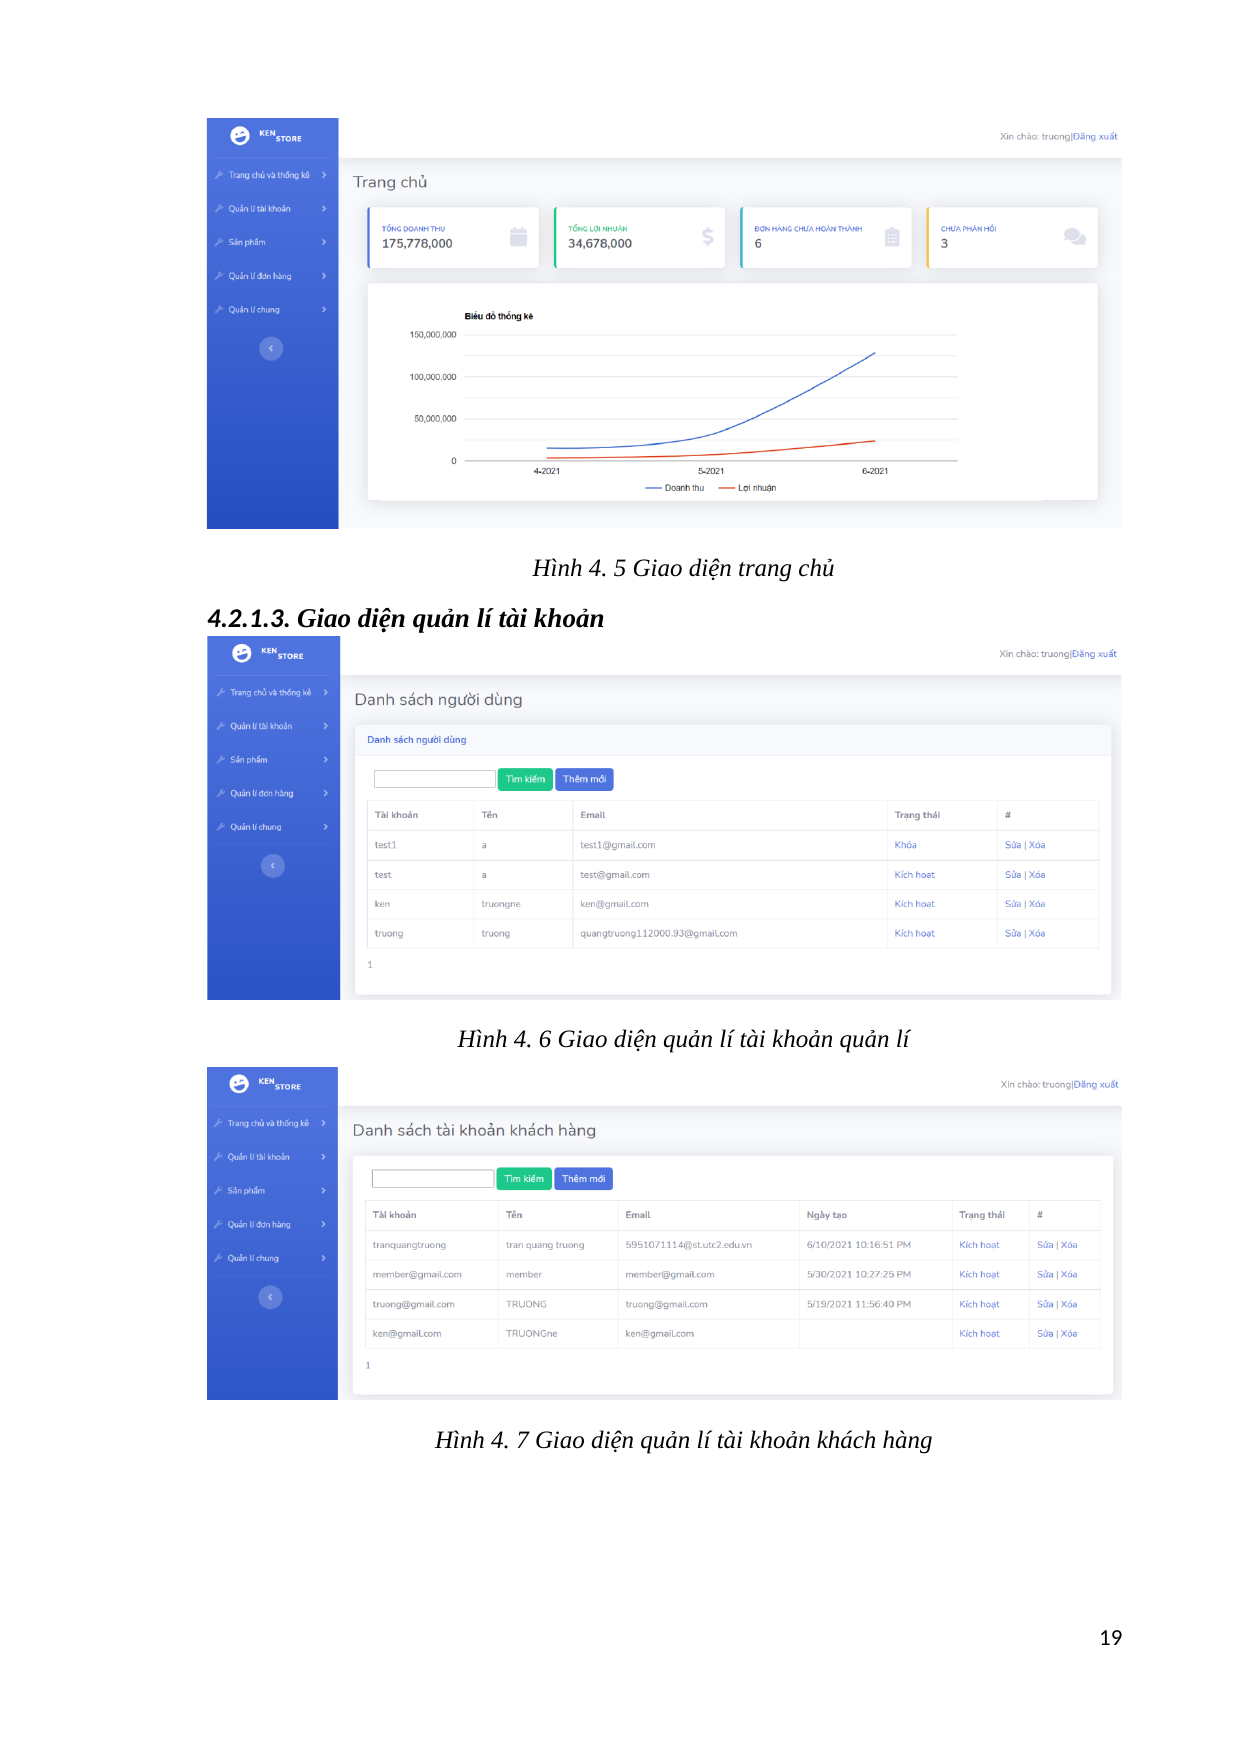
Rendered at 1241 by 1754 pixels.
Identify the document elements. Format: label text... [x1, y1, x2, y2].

text Hình 4. 6 Giao diện quản lí tài khoản quản lí [247, 1024, 1122, 1053]
picture [207, 1067, 1122, 1400]
text Hình 4. 7 Giao diện quản lí tài khoản khách hàng [247, 1425, 1122, 1454]
subtitle 4.2.1.3. Giao diện quản lí tài khoản [207, 601, 1122, 634]
text Hình 4. 5 Giao diện trang chủ [247, 553, 1122, 582]
picture [206, 118, 1123, 529]
picture [207, 636, 1122, 1000]
